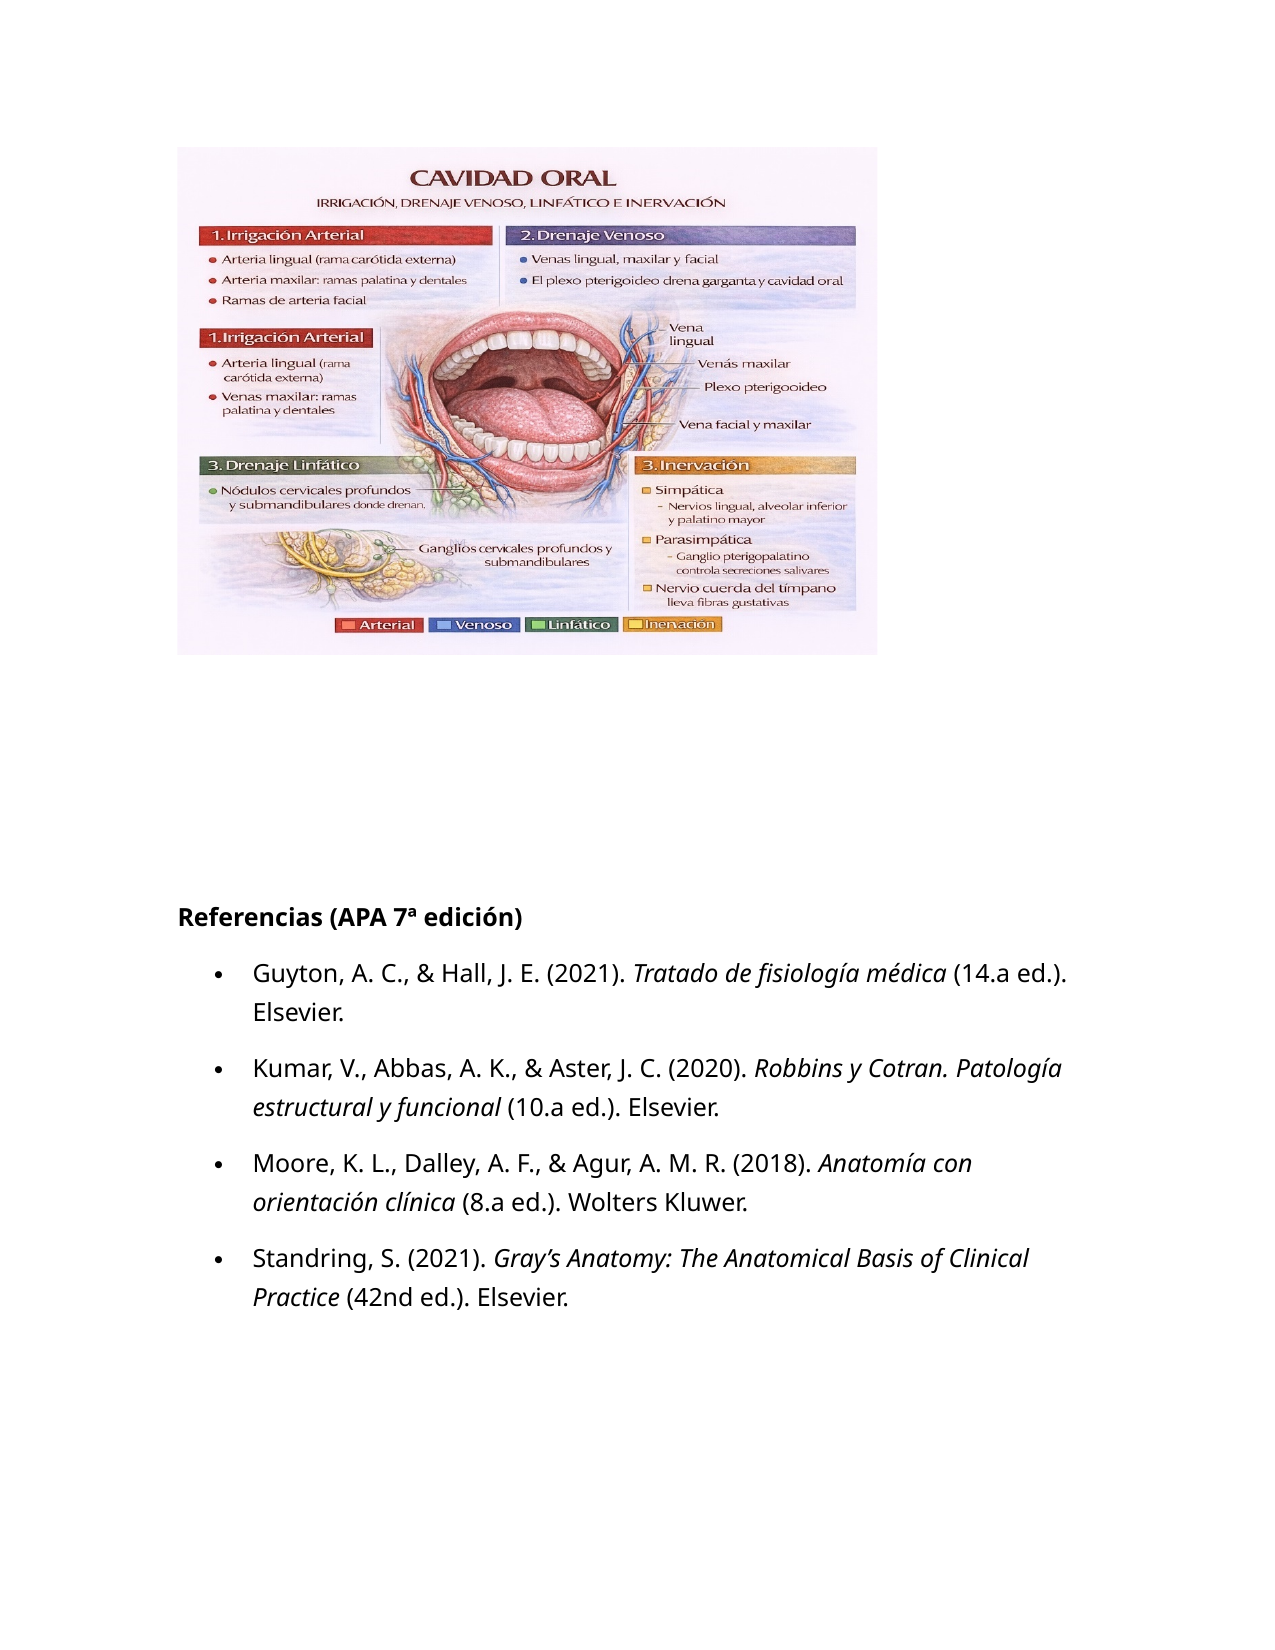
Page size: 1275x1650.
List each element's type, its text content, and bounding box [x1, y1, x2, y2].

list Kumar, V., Abbas, A. K., & Aster, J. C. (2020). Robbins y Cotran. Patología estructural y funcional (10.a ed.). Elsevier. [215, 1051, 1098, 1124]
picture [177, 147, 878, 655]
text Referencias (APA 7ª edición) [177, 900, 1098, 934]
list Moore, K. L., Dalley, A. F., & Agur, A. M. R. (2018). Anatomía con orientación clínica (8.a ed.). Wolters Kluwer. [215, 1146, 1098, 1219]
list Guyton, A. C., & Hall, J. E. (2021). Tratado de fisiología médica (14.a ed.). Elsevier. [215, 956, 1098, 1029]
list Standring, S. (2021). Gray’s Anatomy: The Anatomical Basis of Clinical Practice (42nd ed.). Elsevier. [215, 1241, 1098, 1314]
